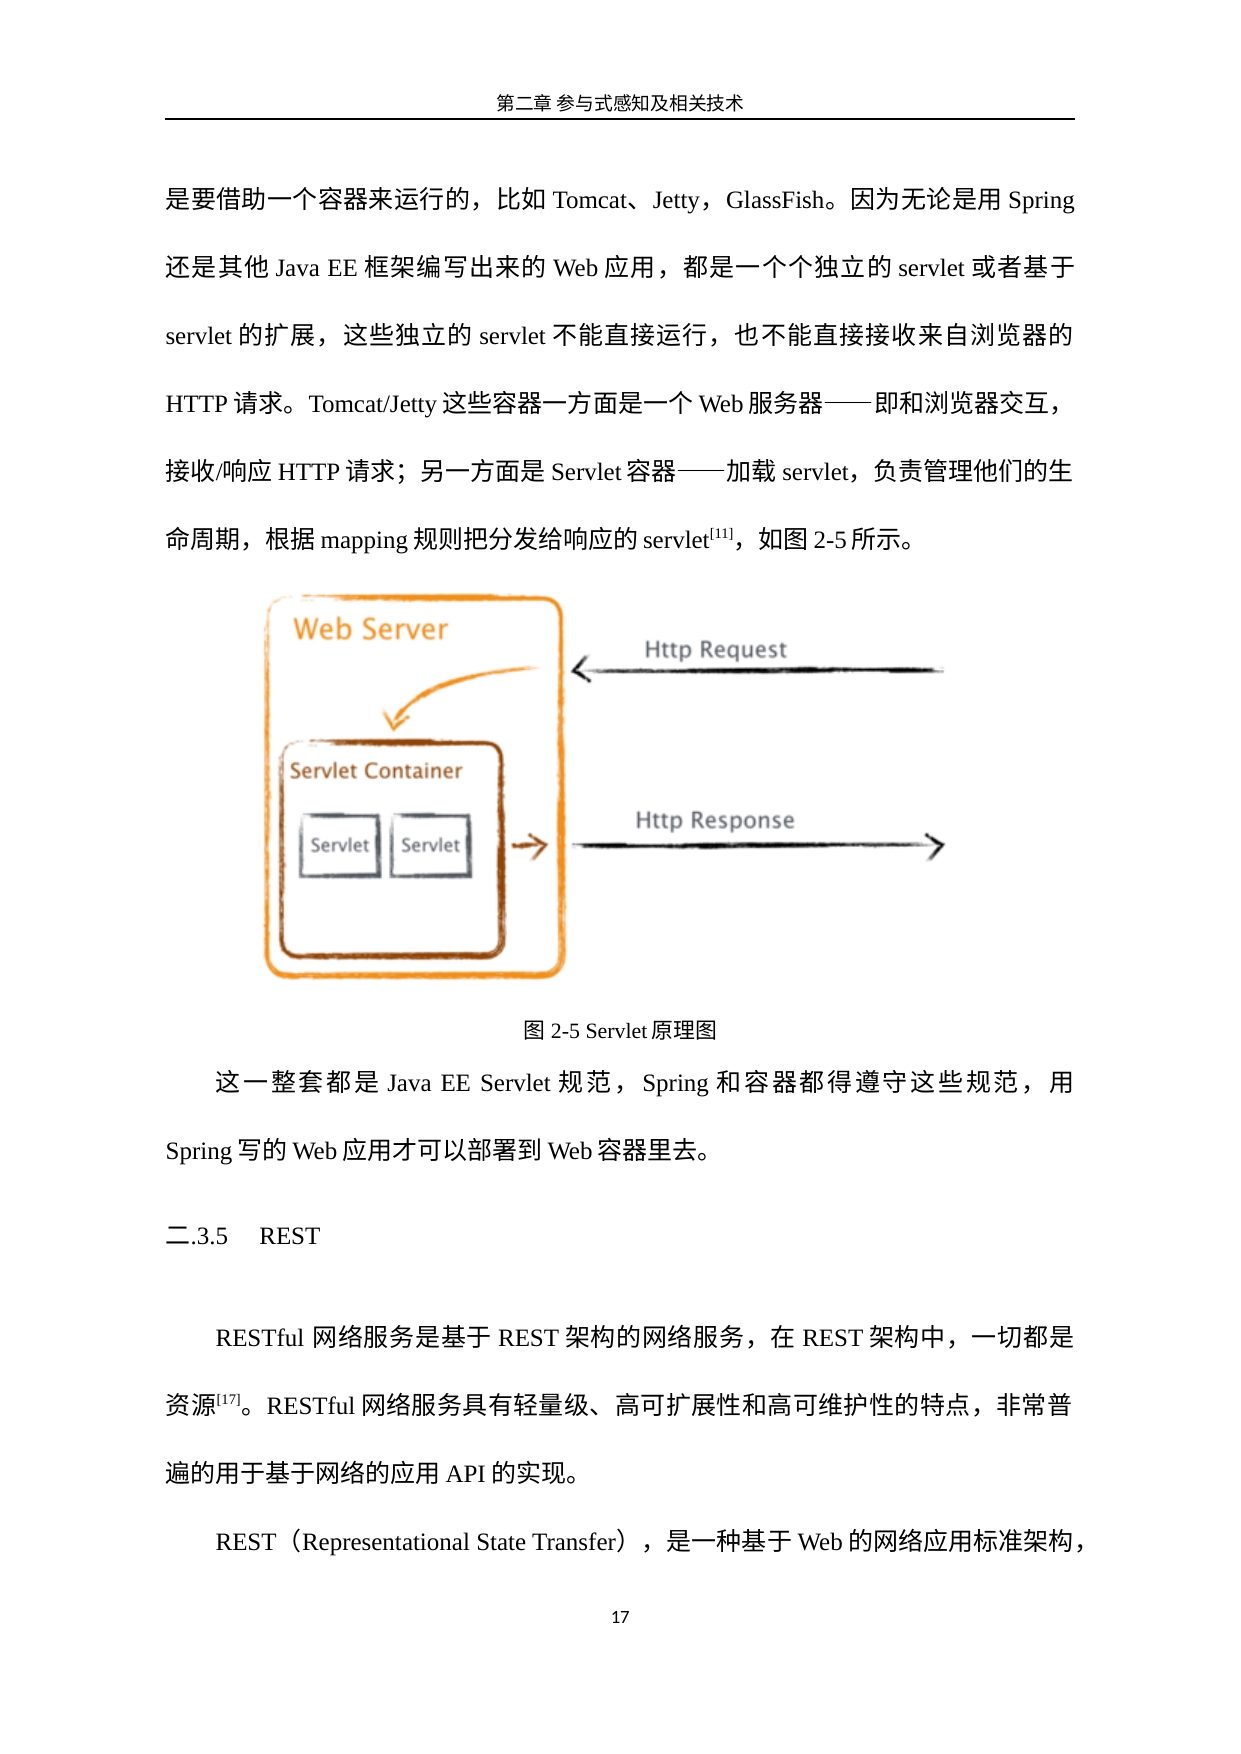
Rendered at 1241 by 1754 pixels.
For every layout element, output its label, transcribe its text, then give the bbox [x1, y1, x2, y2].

text RESTful 网络服务是基于REST架构的网络服务，在REST架构中，一切都是资源[17]。RESTful网络服务具有轻量级、高可扩展性和高可维护性的特点，非常普遍的用于基于网络的应用API的实现。 [165, 1301, 1075, 1505]
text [165, 164, 1075, 571]
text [165, 1505, 1075, 1573]
text 图 2-5 Servlet原理图 [165, 1013, 1075, 1047]
text REST [165, 1199, 1075, 1267]
text 这一整套都是Java EE Servlet规范，Spring和容器都得遵守这些规范，用Spring写的Web应用才可以部署到Web容器里去。 [165, 1047, 1075, 1183]
picture [165, 571, 1075, 1011]
